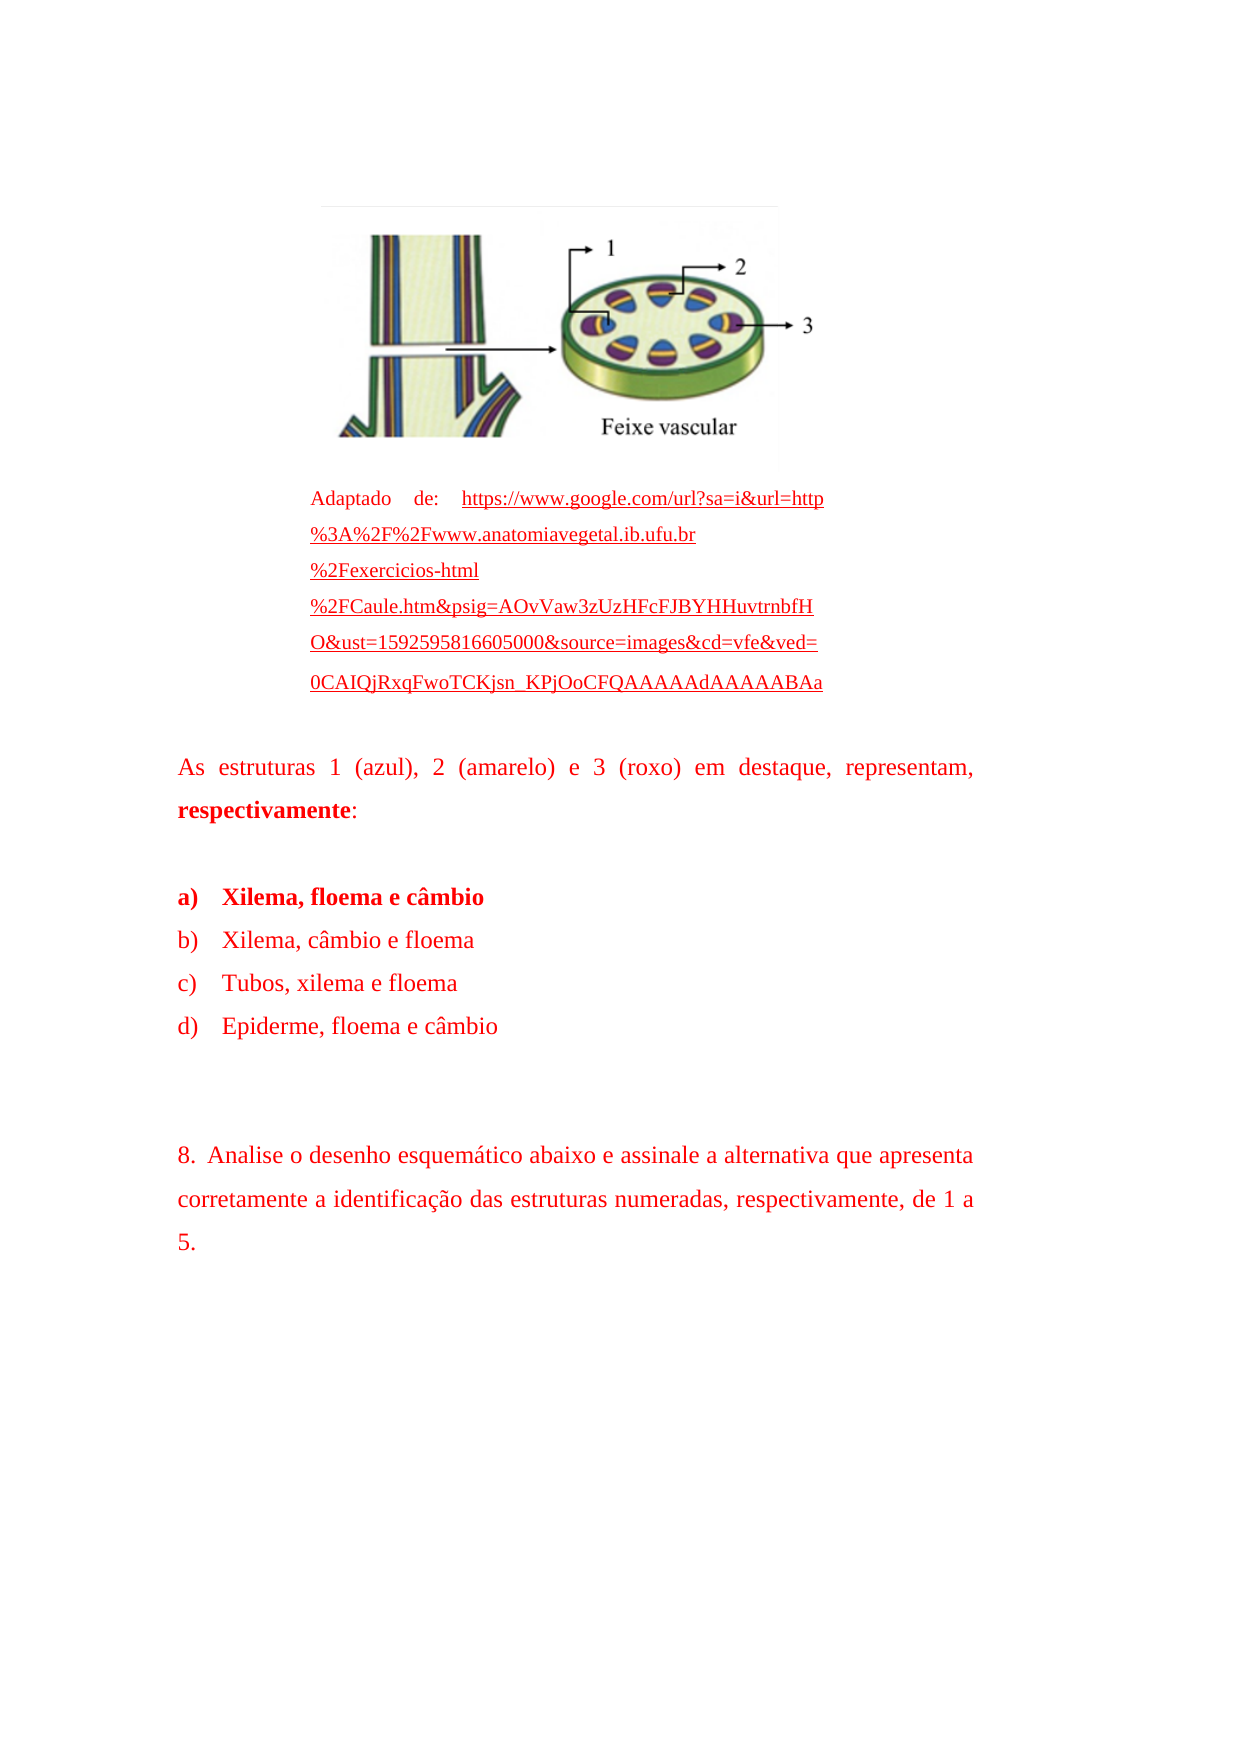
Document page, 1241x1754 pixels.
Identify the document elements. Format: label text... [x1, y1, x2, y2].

list Analise o desenho esquemático abaixo e assinale a alternativa que apresenta corretamente a identificação das estruturas numeradas, respectivamente, de 1 a 5. [177, 1141, 974, 1256]
list Xilema, floema e câmbio [177, 882, 974, 911]
picture [321, 205, 830, 472]
list Epiderme, floema e câmbio [177, 1011, 974, 1040]
text Adaptado de: https://www.google.com/url?sa=i&url=http%3A%2F%2Fwww.anatomiavegetal.ib.ufu.br%2Fexercicios-html%2FCaule.htm&psig=AOvVaw3zUzHFcFJBYHHuvtrnbfHO&ust=1592595816605000&source=images&cd=vfe&ved=0CAIQjRxqFwoTCKjsn_KPjOoCFQAAAAAdAAAAABAa [310, 486, 824, 695]
list Tubos, xilema e floema [177, 968, 974, 997]
list Xilema, câmbio e floema [177, 925, 974, 954]
text As estruturas 1 (azul), 2 (amarelo) e 3 (roxo) em destaque, representam, respectivamente: [177, 752, 974, 824]
